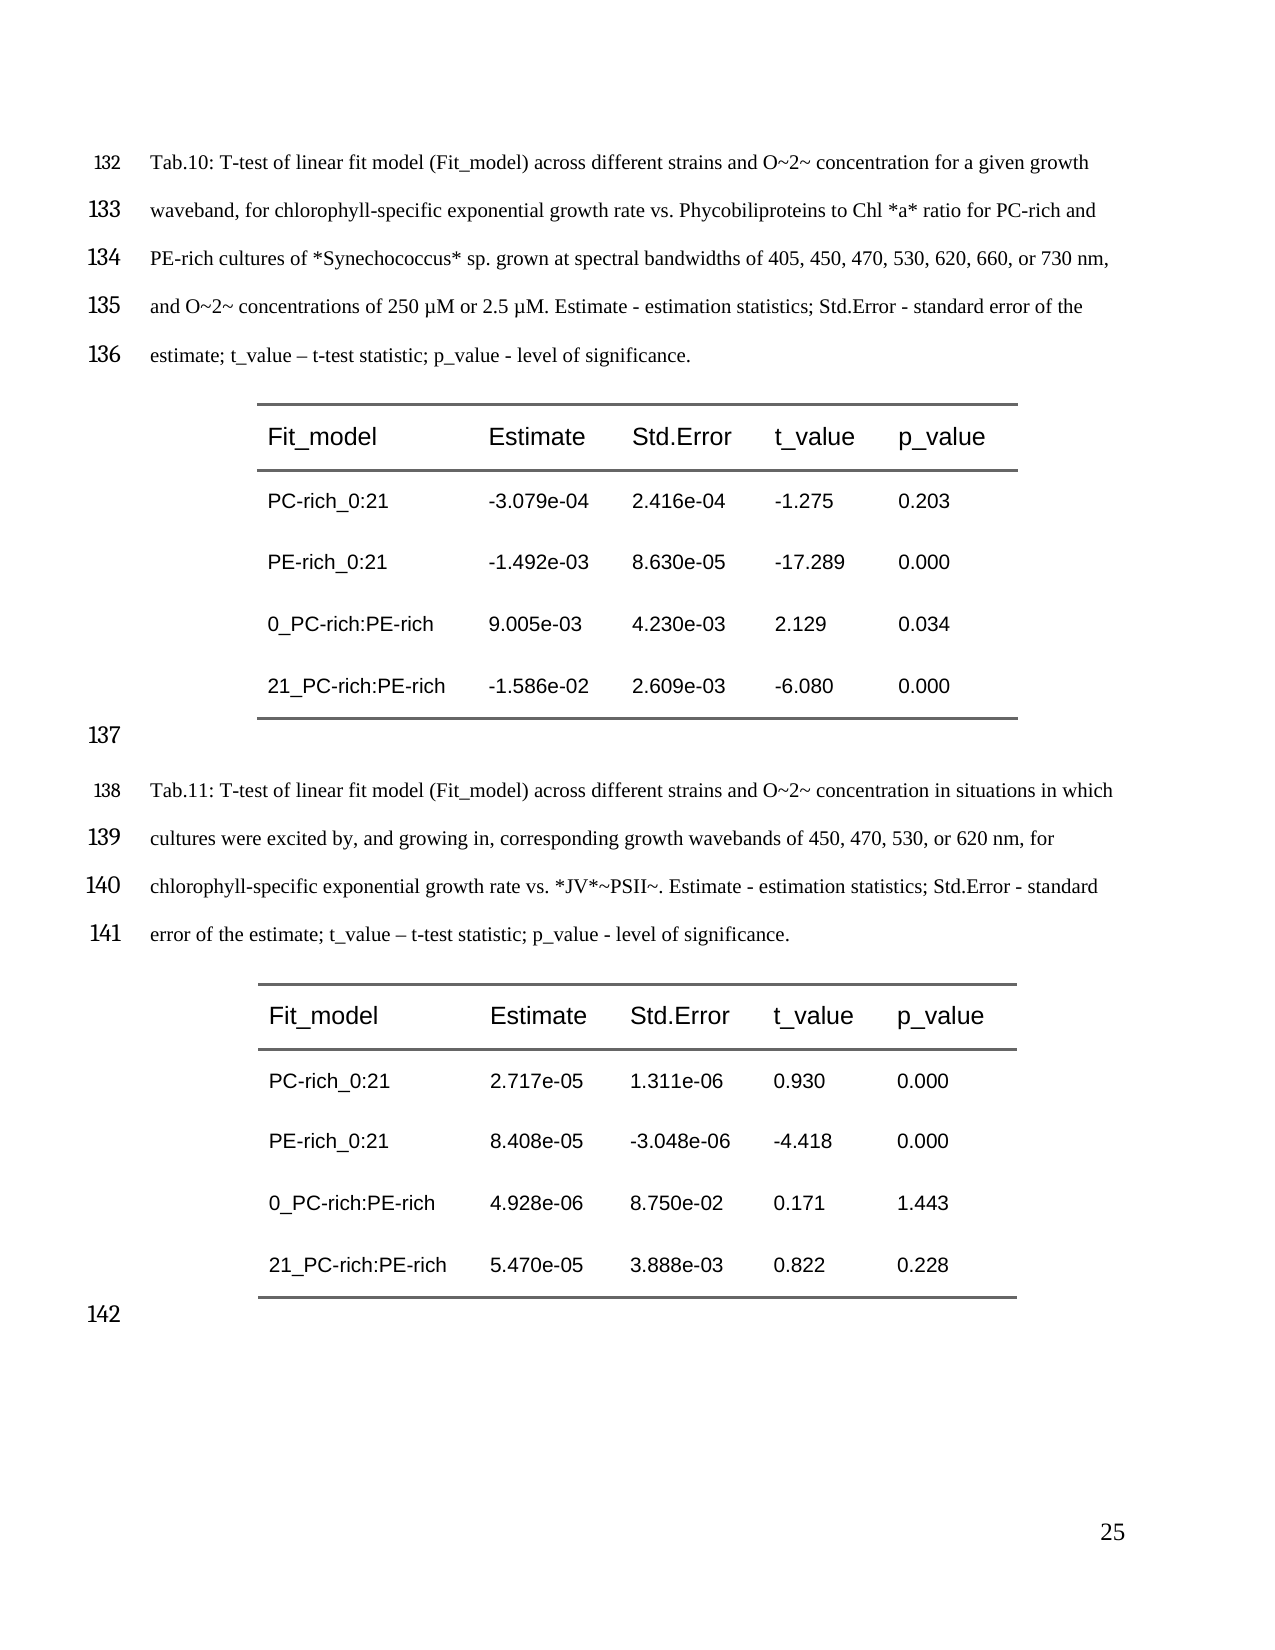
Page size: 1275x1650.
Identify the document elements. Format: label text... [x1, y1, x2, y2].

table_cell 0.228 [886, 1234, 1017, 1296]
table_cell PE-rich_0:21 [257, 531, 478, 593]
table_cell 2.416e-04 [621, 472, 764, 531]
table_header Fit_model [257, 406, 478, 469]
table_cell 0_PC-rich:PE-rich [257, 593, 478, 655]
table_cell PC-rich_0:21 [257, 472, 478, 531]
table_cell -3.079e-04 [478, 472, 621, 531]
table_cell 8.630e-05 [621, 531, 764, 593]
table_cell 0.171 [763, 1172, 886, 1234]
table_cell 0.930 [763, 1051, 886, 1110]
text Tab.10: T-test of linear fit model (Fit_model) across different strains and O~2~ concentration for a given growth waveband, for chlorophyll-specific exponential growth rate vs. Phycobiliproteins to Chl *a* ratio for PC-rich and PE-rich cultures of *Synechococcus* sp. grown at spectral bandwidths of 405, 450, 470, 530, 620, 660, or 730 nm, and O~2~ concentrations of 250 µM or 2.5 µM. Estimate - estimation statistics; Std.Error - standard error of the estimate; t_value – t-test statistic; p_value - level of significance. [150, 150, 1125, 367]
table_cell -1.275 [764, 472, 888, 531]
table_cell 21_PC-rich:PE-rich [257, 655, 478, 717]
table_cell 1.311e-06 [619, 1051, 763, 1110]
table_cell PC-rich_0:21 [258, 1051, 479, 1110]
table_header t_value [763, 986, 886, 1048]
table_cell -17.289 [764, 531, 888, 593]
table_cell 0.822 [763, 1234, 886, 1296]
table_cell 8.750e-02 [619, 1172, 763, 1234]
table_cell 2.609e-03 [621, 655, 764, 717]
table_cell 4.928e-06 [479, 1172, 619, 1234]
table_header Std.Error [619, 986, 763, 1048]
table_cell 2.129 [764, 593, 888, 655]
table_header Std.Error [621, 406, 764, 469]
table_cell 2.717e-05 [479, 1051, 619, 1110]
table_cell 9.005e-03 [478, 593, 621, 655]
table_header t_value [764, 406, 888, 469]
table_cell 1.443 [886, 1172, 1017, 1234]
table_cell 4.230e-03 [621, 593, 764, 655]
table_cell -4.418 [763, 1110, 886, 1172]
table_cell -1.492e-03 [478, 531, 621, 593]
table_cell 0.203 [888, 472, 1018, 531]
table_cell 0_PC-rich:PE-rich [258, 1172, 479, 1234]
table_cell PE-rich_0:21 [258, 1110, 479, 1172]
table_header p_value [886, 986, 1017, 1048]
table_cell -6.080 [764, 655, 888, 717]
table_cell 0.000 [886, 1110, 1017, 1172]
table_cell -1.586e-02 [478, 655, 621, 717]
table_cell 21_PC-rich:PE-rich [258, 1234, 479, 1296]
table_cell 5.470e-05 [479, 1234, 619, 1296]
table_header Estimate [479, 986, 619, 1048]
table_cell 0.000 [888, 531, 1018, 593]
table_header Estimate [478, 406, 621, 469]
table_cell 0.034 [888, 593, 1018, 655]
table_header Fit_model [258, 986, 479, 1048]
text Tab.11: T-test of linear fit model (Fit_model) across different strains and O~2~ concentration in situations in which cultures were excited by, and growing in, corresponding growth wavebands of 450, 470, 530, or 620 nm, for chlorophyll-specific exponential growth rate vs. *JV*~PSII~. Estimate - estimation statistics; Std.Error - standard error of the estimate; t_value – t-test statistic; p_value - level of significance. [150, 777, 1125, 946]
table_cell -3.048e-06 [619, 1110, 763, 1172]
table_cell 0.000 [886, 1051, 1017, 1110]
table_cell 8.408e-05 [479, 1110, 619, 1172]
table_header p_value [888, 406, 1018, 469]
table_cell 3.888e-03 [619, 1234, 763, 1296]
table_cell 0.000 [888, 655, 1018, 717]
